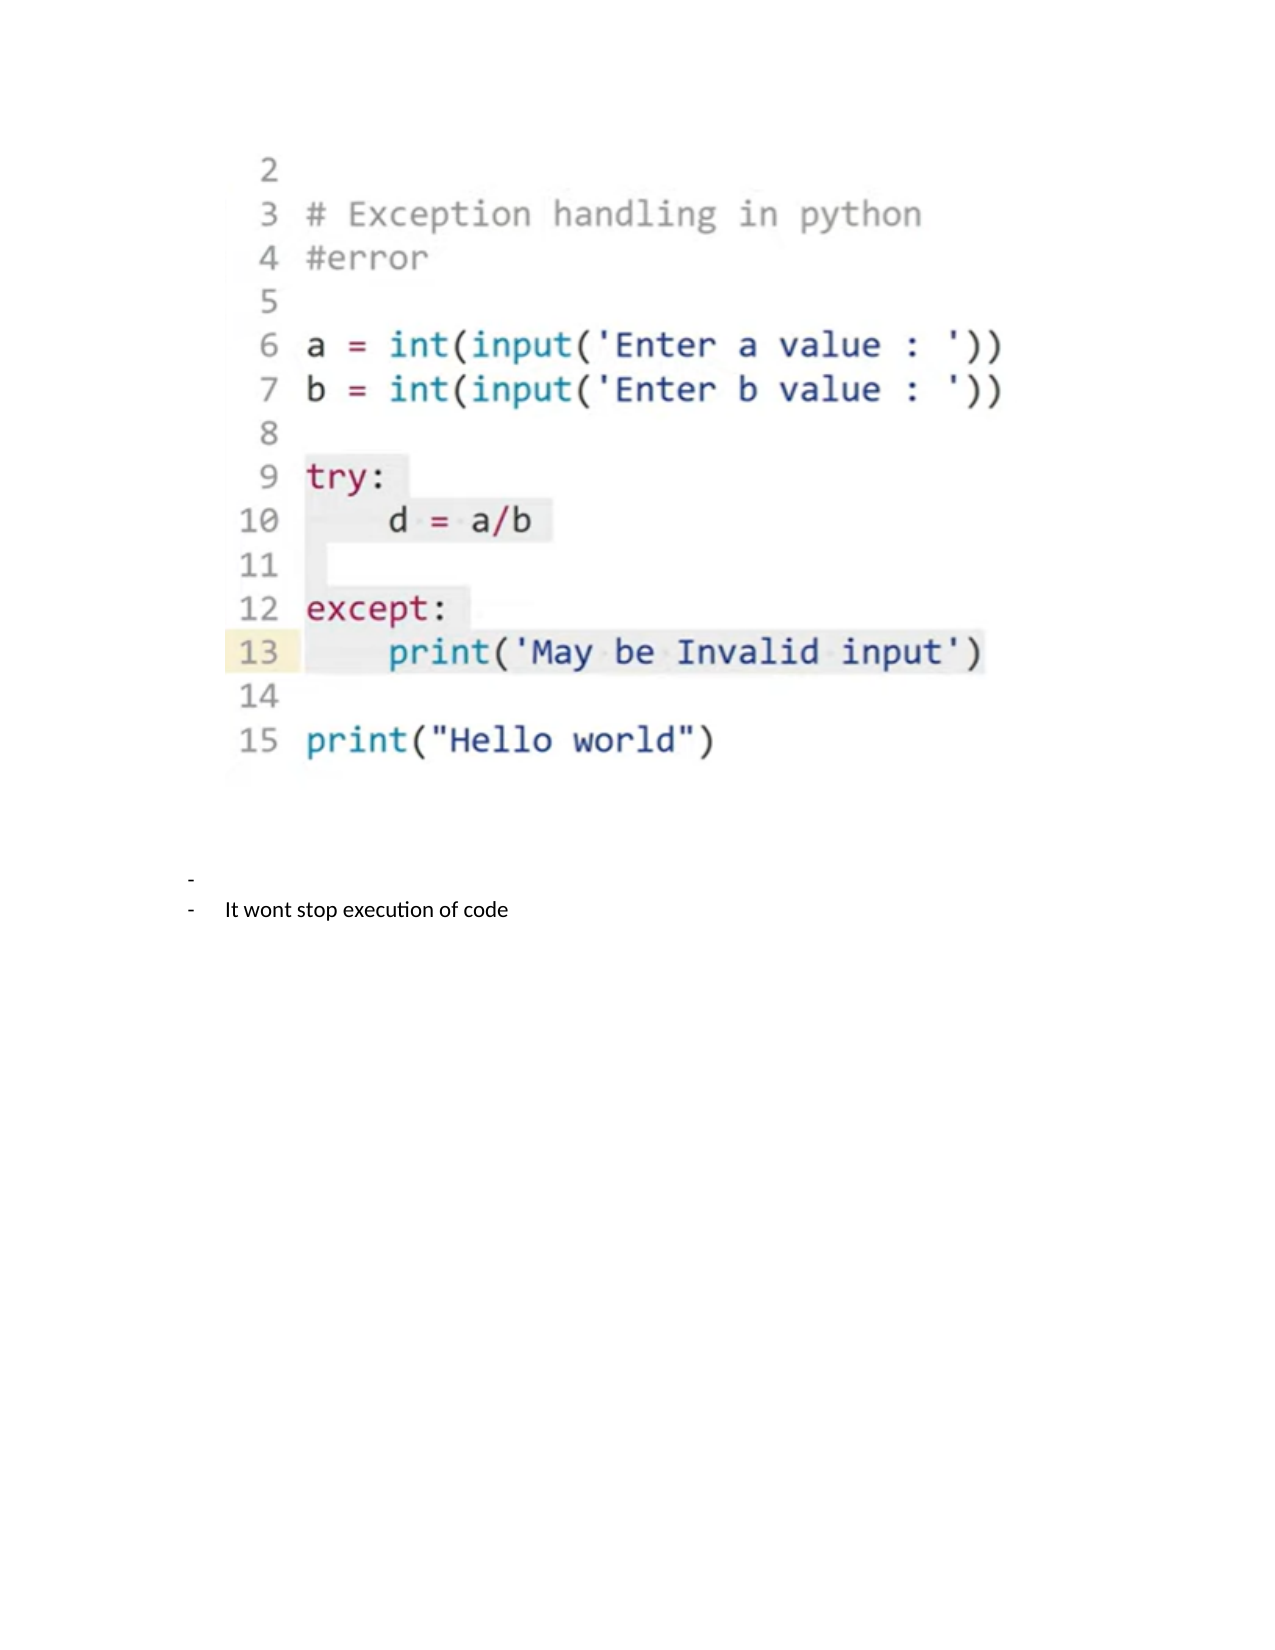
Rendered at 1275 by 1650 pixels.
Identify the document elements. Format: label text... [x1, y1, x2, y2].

list It wont stop execution of code [187, 895, 1125, 923]
picture [225, 150, 1018, 888]
